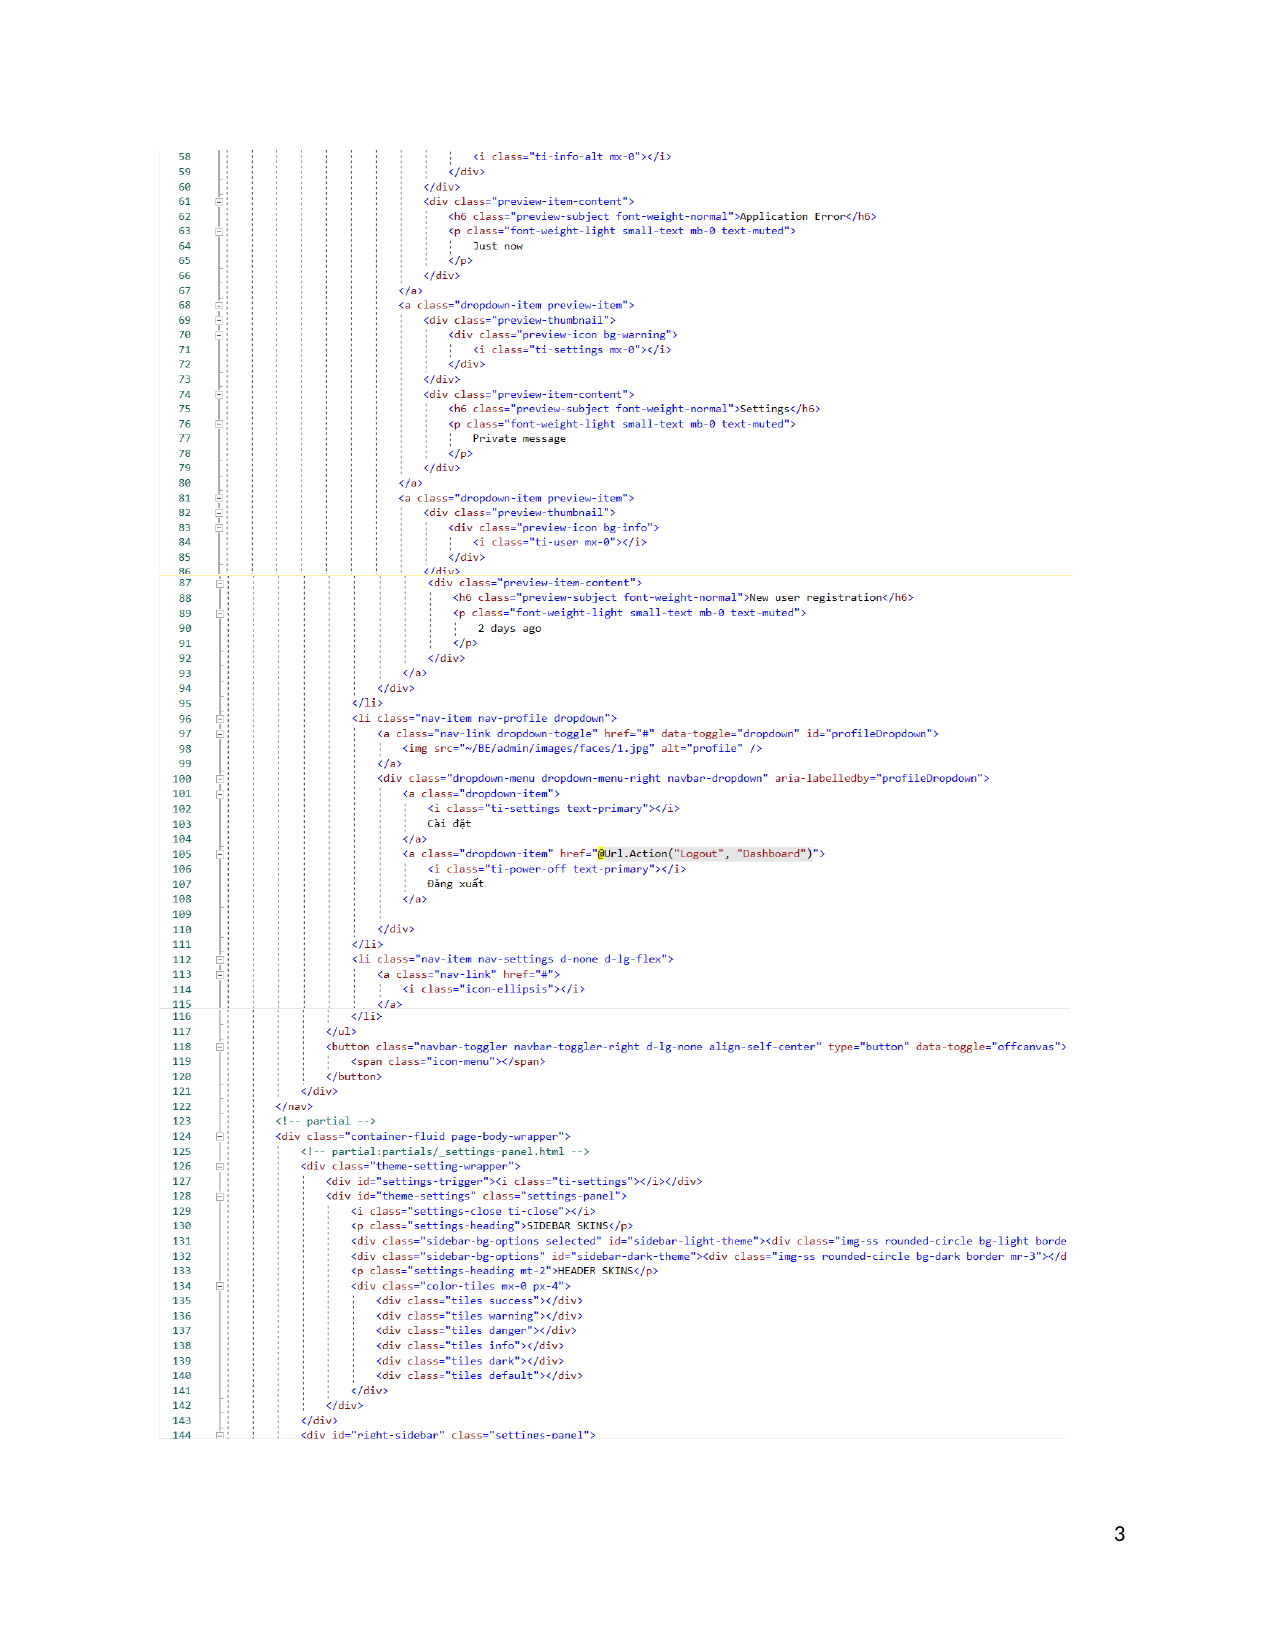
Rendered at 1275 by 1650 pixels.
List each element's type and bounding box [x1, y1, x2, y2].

picture [159, 1010, 1067, 1439]
picture [159, 575, 1071, 1009]
picture [159, 150, 1057, 574]
